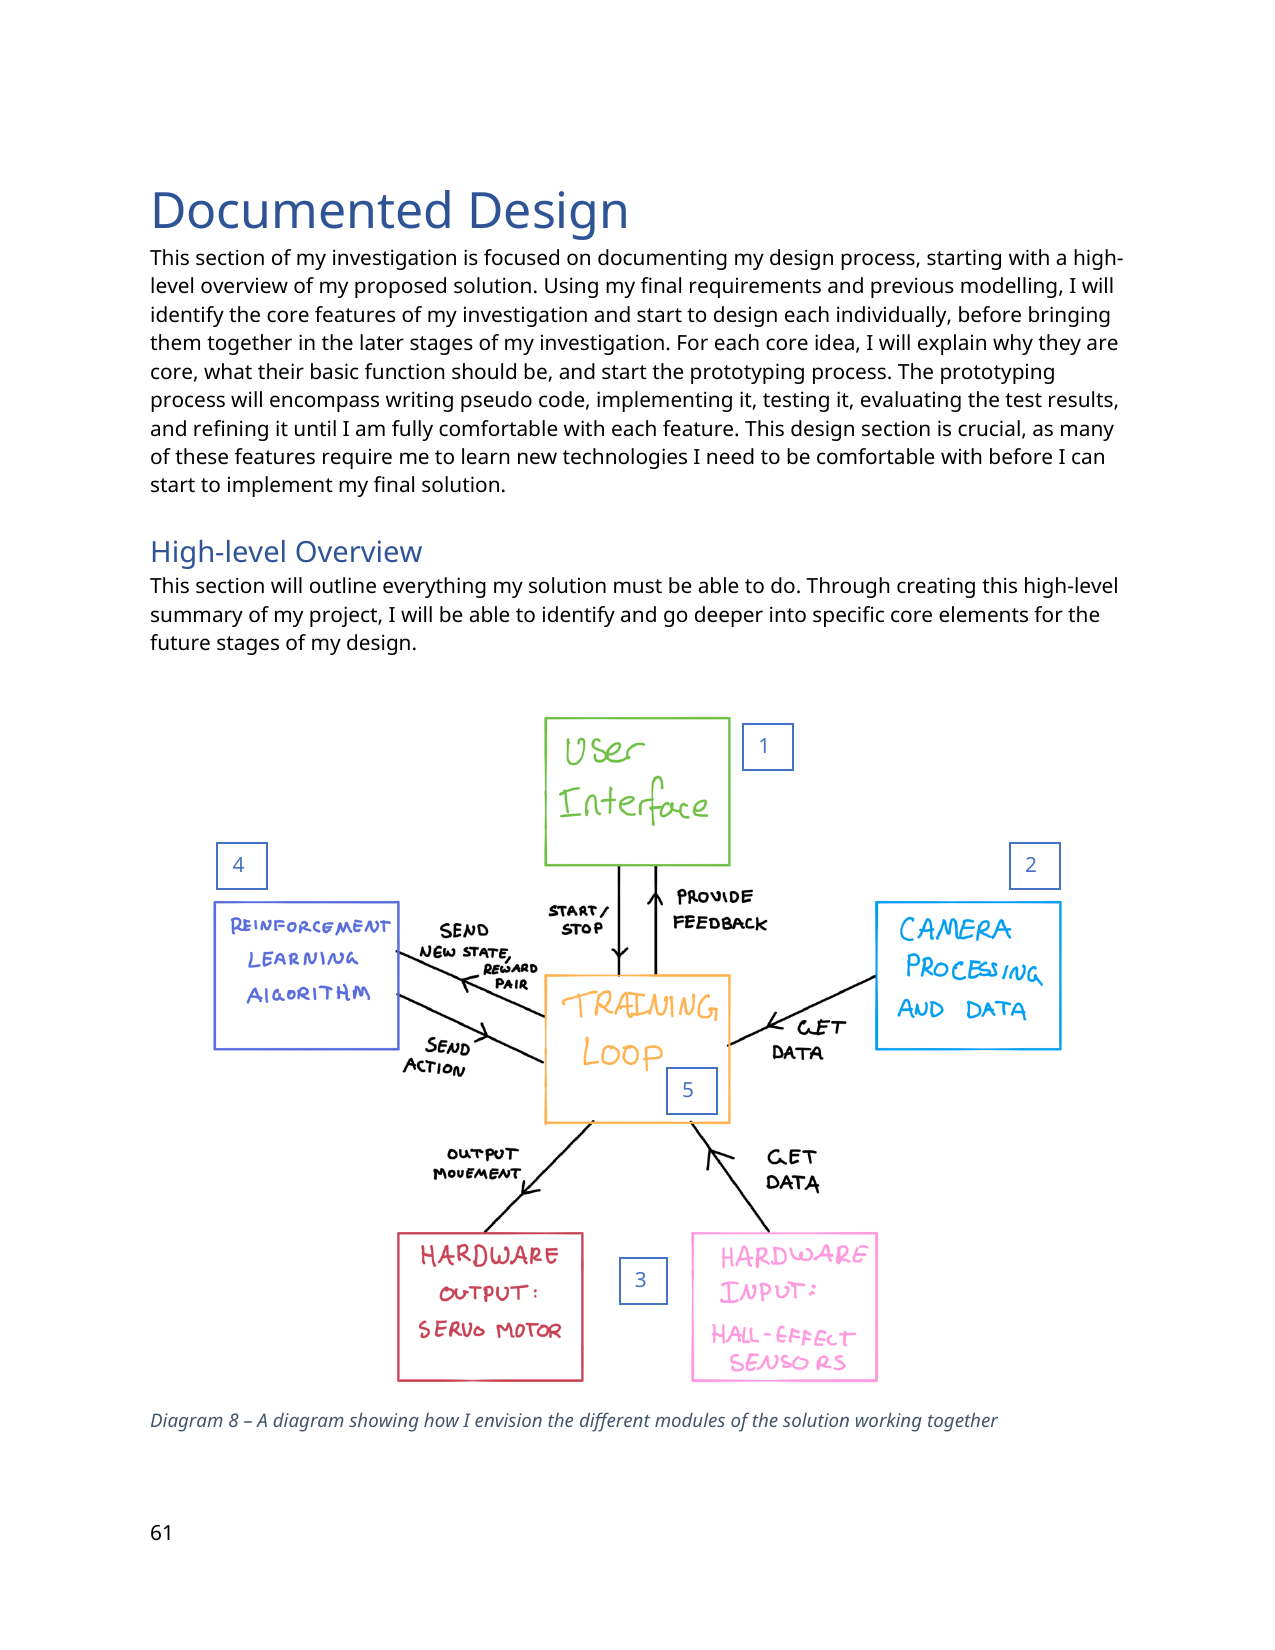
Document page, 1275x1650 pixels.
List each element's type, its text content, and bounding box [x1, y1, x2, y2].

subtitle High-level Overview [150, 532, 1125, 571]
text Diagram 8 – A diagram showing how I envision the different modules of the solution working together [150, 1407, 1125, 1433]
picture [150, 685, 1113, 1408]
text This section will outline everything my solution must be able to do. Through creating this high-level summary of my project, I will be able to identify and go deeper into specific core elements for the future stages of my design. [150, 571, 1125, 657]
subtitle Documented Design [150, 175, 1125, 243]
text This section of my investigation is focused on documenting my design process, starting with a high-level overview of my proposed solution. Using my final requirements and previous modelling, I will identify the core features of my investigation and start to design each individually, before bringing them together in the later stages of my investigation. For each core idea, I will explain why they are core, what their basic function should be, and start the prototyping process. The prototyping process will encompass writing pseudo code, implementing it, testing it, evaluating the test results, and refining it until I am fully comfortable with each feature. This design section is crucial, as many of these features require me to learn new technologies I need to be comfortable with before I can start to implement my final solution. [150, 243, 1125, 499]
